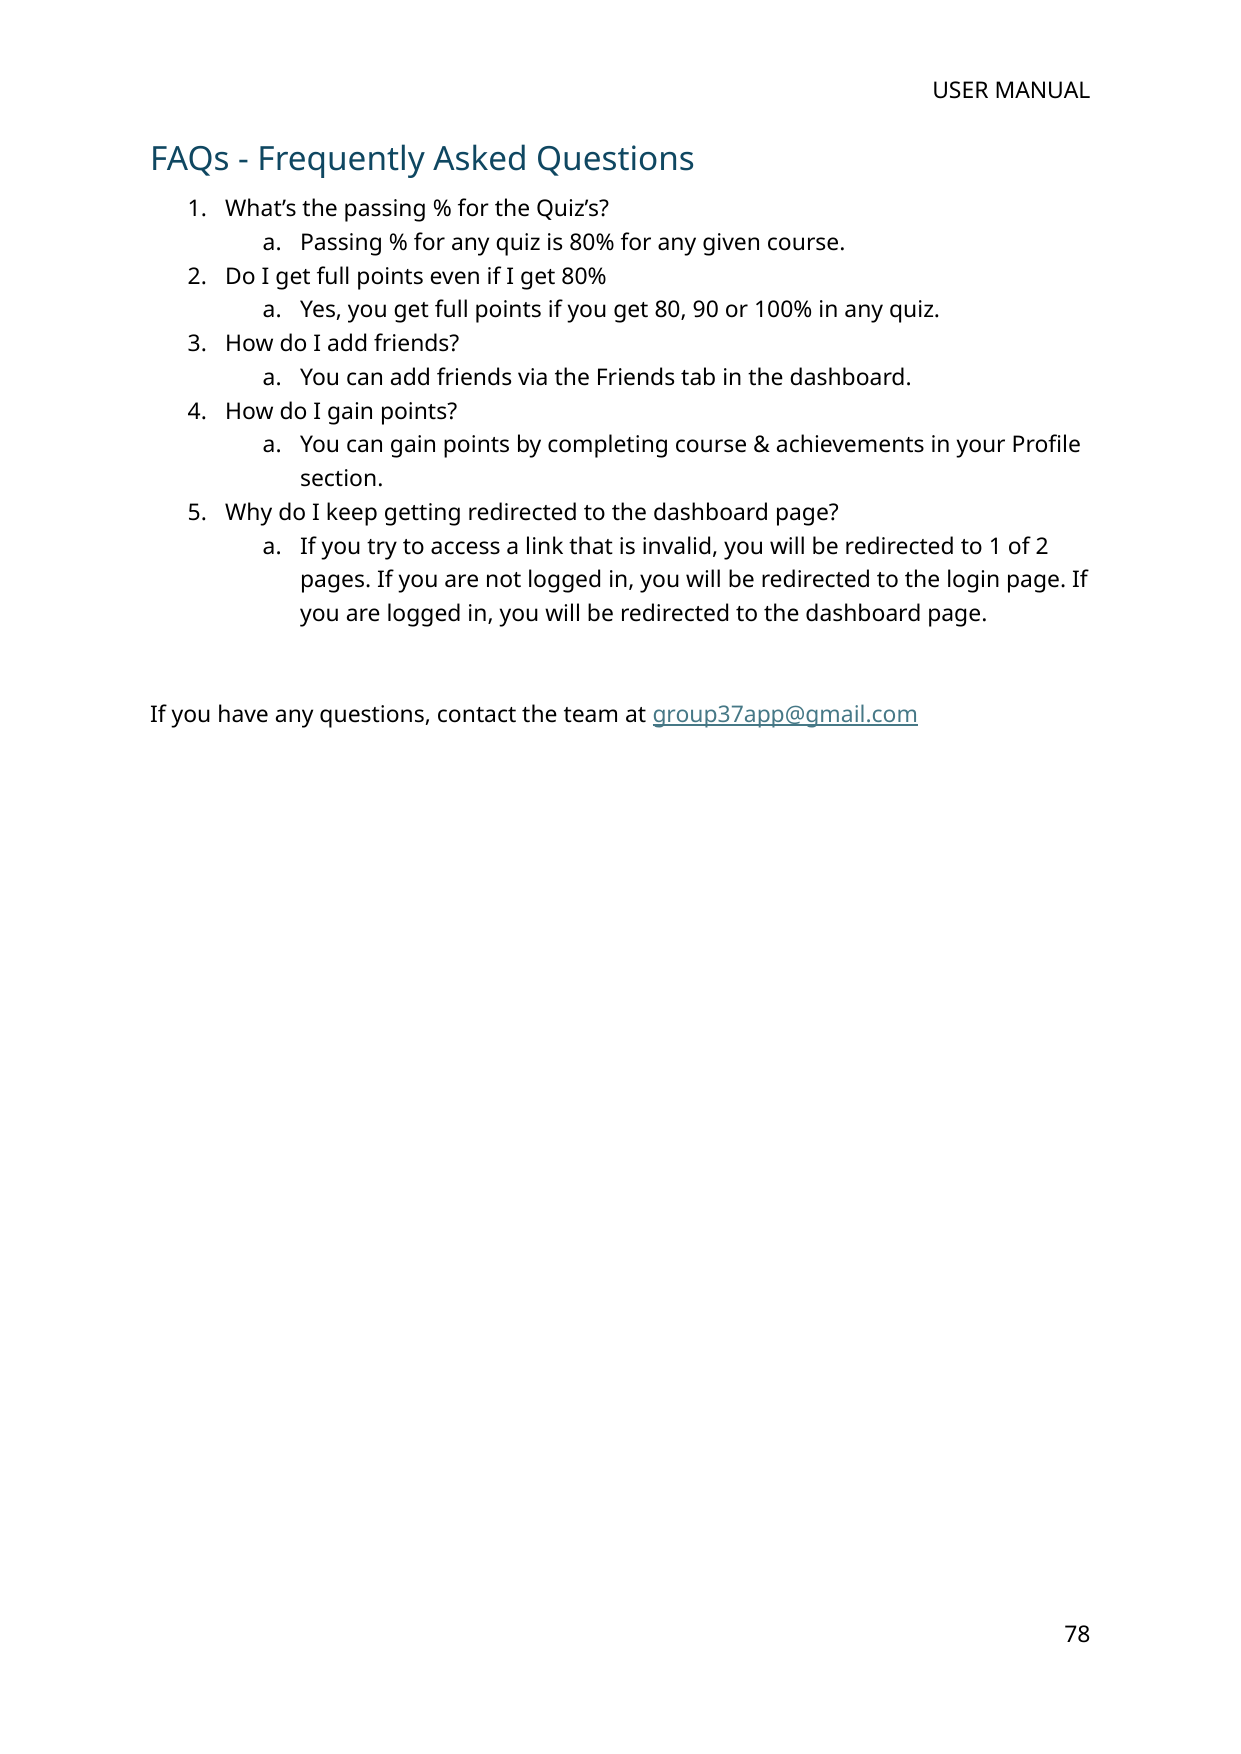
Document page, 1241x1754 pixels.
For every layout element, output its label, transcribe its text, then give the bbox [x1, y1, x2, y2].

list Passing % for any quiz is 80% for any given course. [262, 226, 1090, 257]
list You can add friends via the Friends tab in the dashboard. [262, 361, 1090, 392]
list How do I add friends? [187, 327, 1090, 358]
text If you have any questions, contact the team at group37app@gmail.com [150, 698, 1090, 729]
list If you try to access a link that is invalid, you will be redirected to 1 of 2 pages. If you are not logged in, you will be redirected to the login page. If you are logged in, you will be redirected to the dashboard page. [262, 529, 1090, 628]
list You can gain points by completing course & achievements in your Profile section. [262, 428, 1090, 493]
list Yes, you get full points if you get 80, 90 or 100% in any quiz. [262, 293, 1090, 324]
subtitle FAQs - Frequently Asked Questions [150, 135, 1090, 180]
list Do I get full points even if I get 80% [187, 259, 1090, 291]
list Why do I keep getting redirected to the dashboard page? [187, 496, 1090, 527]
list How do I gain points? [187, 394, 1090, 426]
list What’s the passing % for the Quiz’s? [187, 192, 1090, 223]
